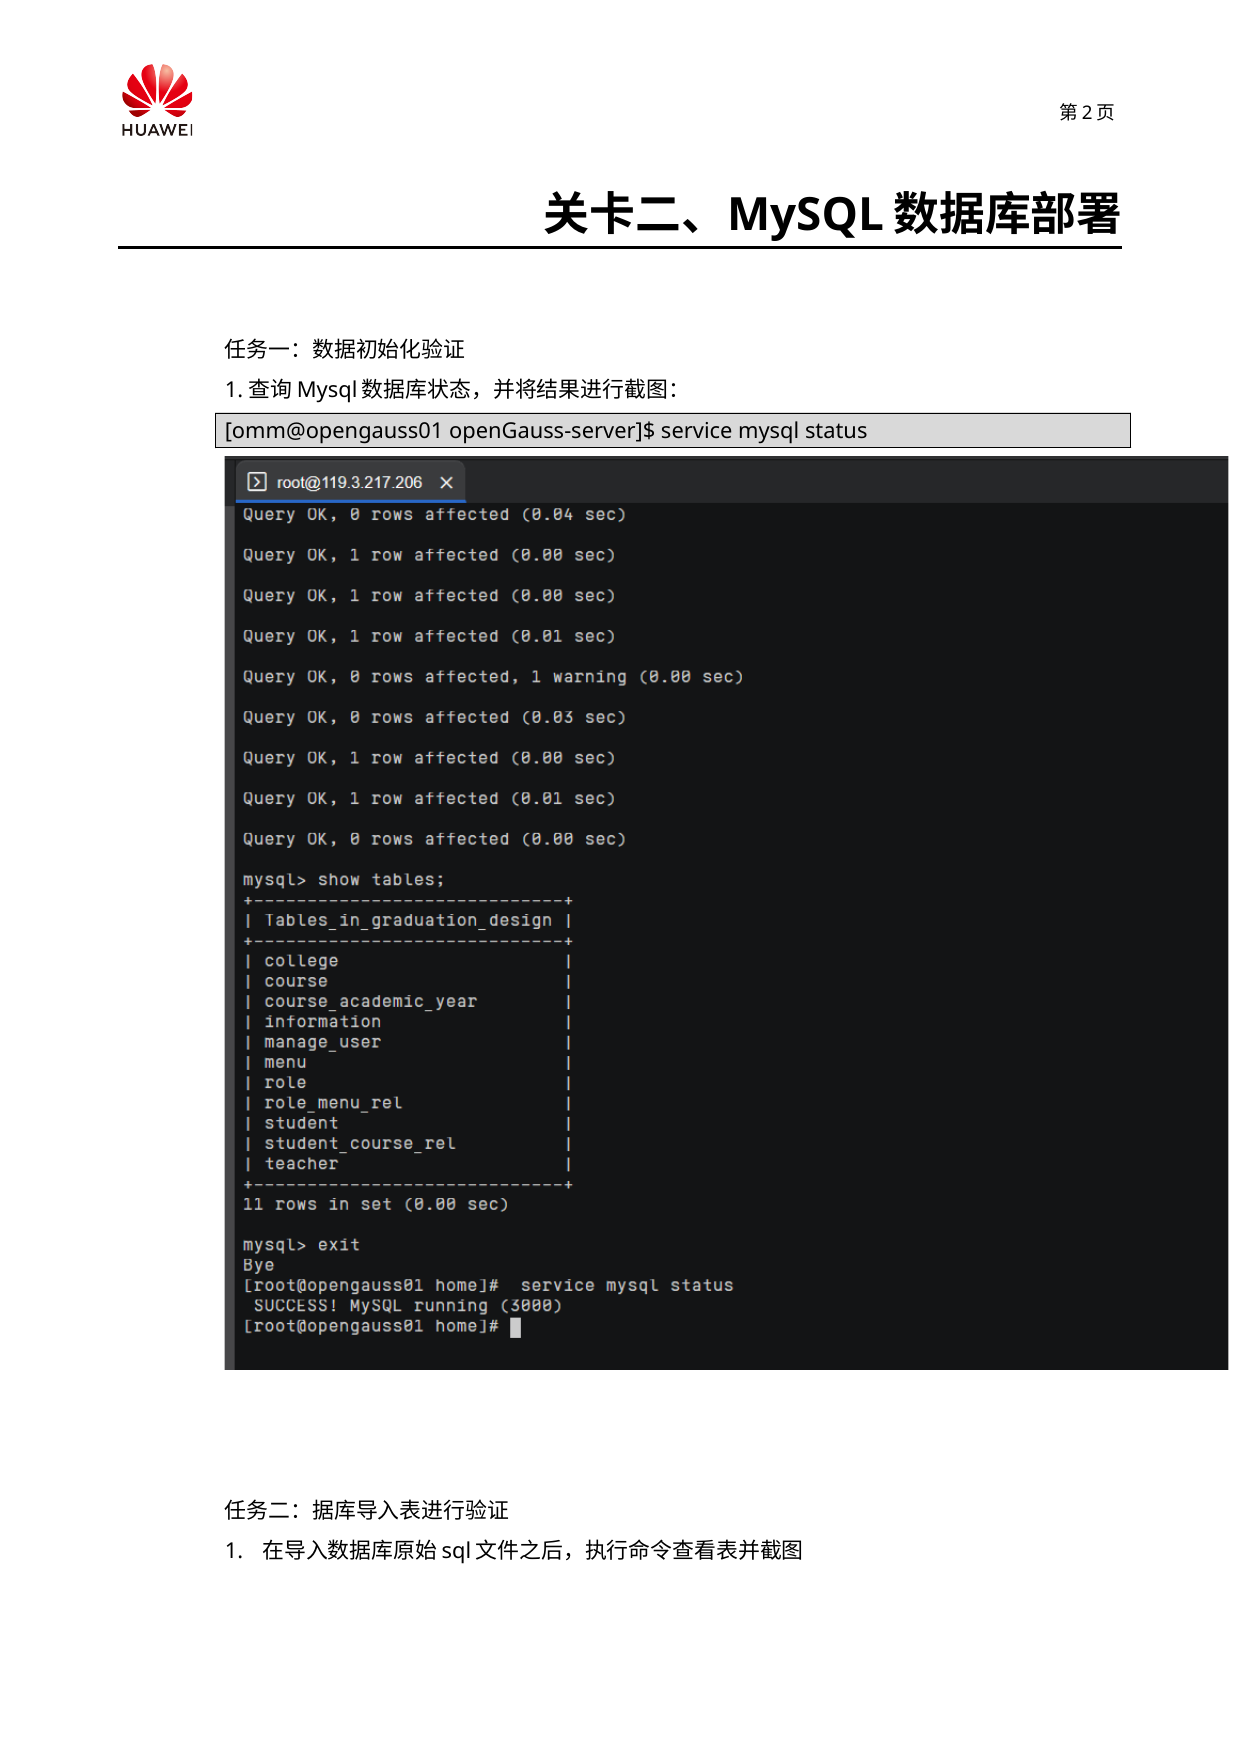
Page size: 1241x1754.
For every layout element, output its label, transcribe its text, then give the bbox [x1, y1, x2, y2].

text [omm@opengauss01 openGauss-server]$ service mysql status [216, 414, 1130, 447]
picture [122, 64, 193, 136]
text 1. 查询Mysql数据库状态，并将结果进行截图： [224, 372, 1122, 404]
picture [224, 456, 1229, 1370]
subtitle 关卡二、MySQL数据库部署 [118, 177, 1122, 246]
text 任务一：数据初始化验证 [224, 332, 1122, 364]
list 在导入数据库原始sql文件之后，执行命令查看表并截图 [224, 1533, 1122, 1564]
text 任务二：据库导入表进行验证 [224, 1493, 1122, 1524]
